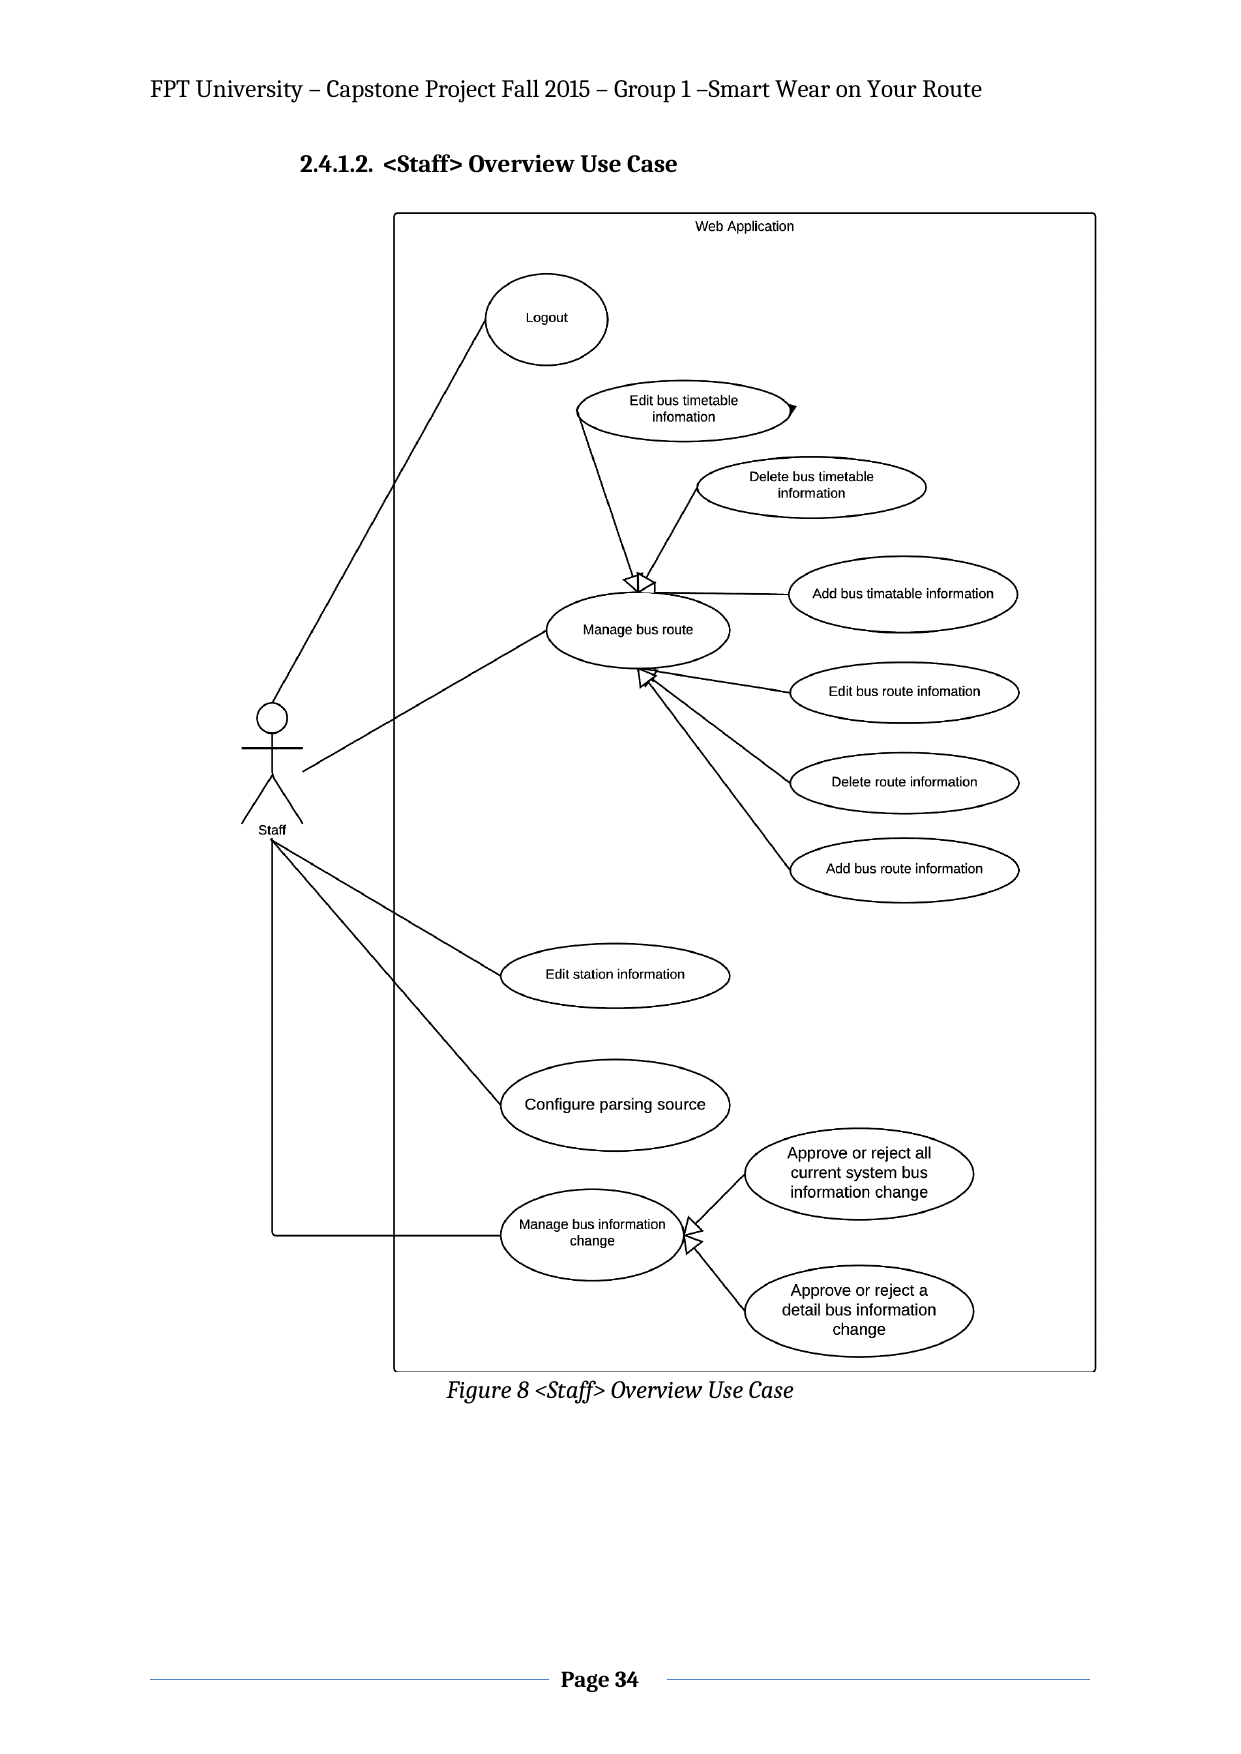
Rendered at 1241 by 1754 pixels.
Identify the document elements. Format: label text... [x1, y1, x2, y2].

text Figure 8 <Staff> Overview Use Case [150, 1376, 1090, 1404]
subtitle <Staff> Overview Use Case [300, 150, 1090, 179]
picture [150, 183, 1125, 1372]
